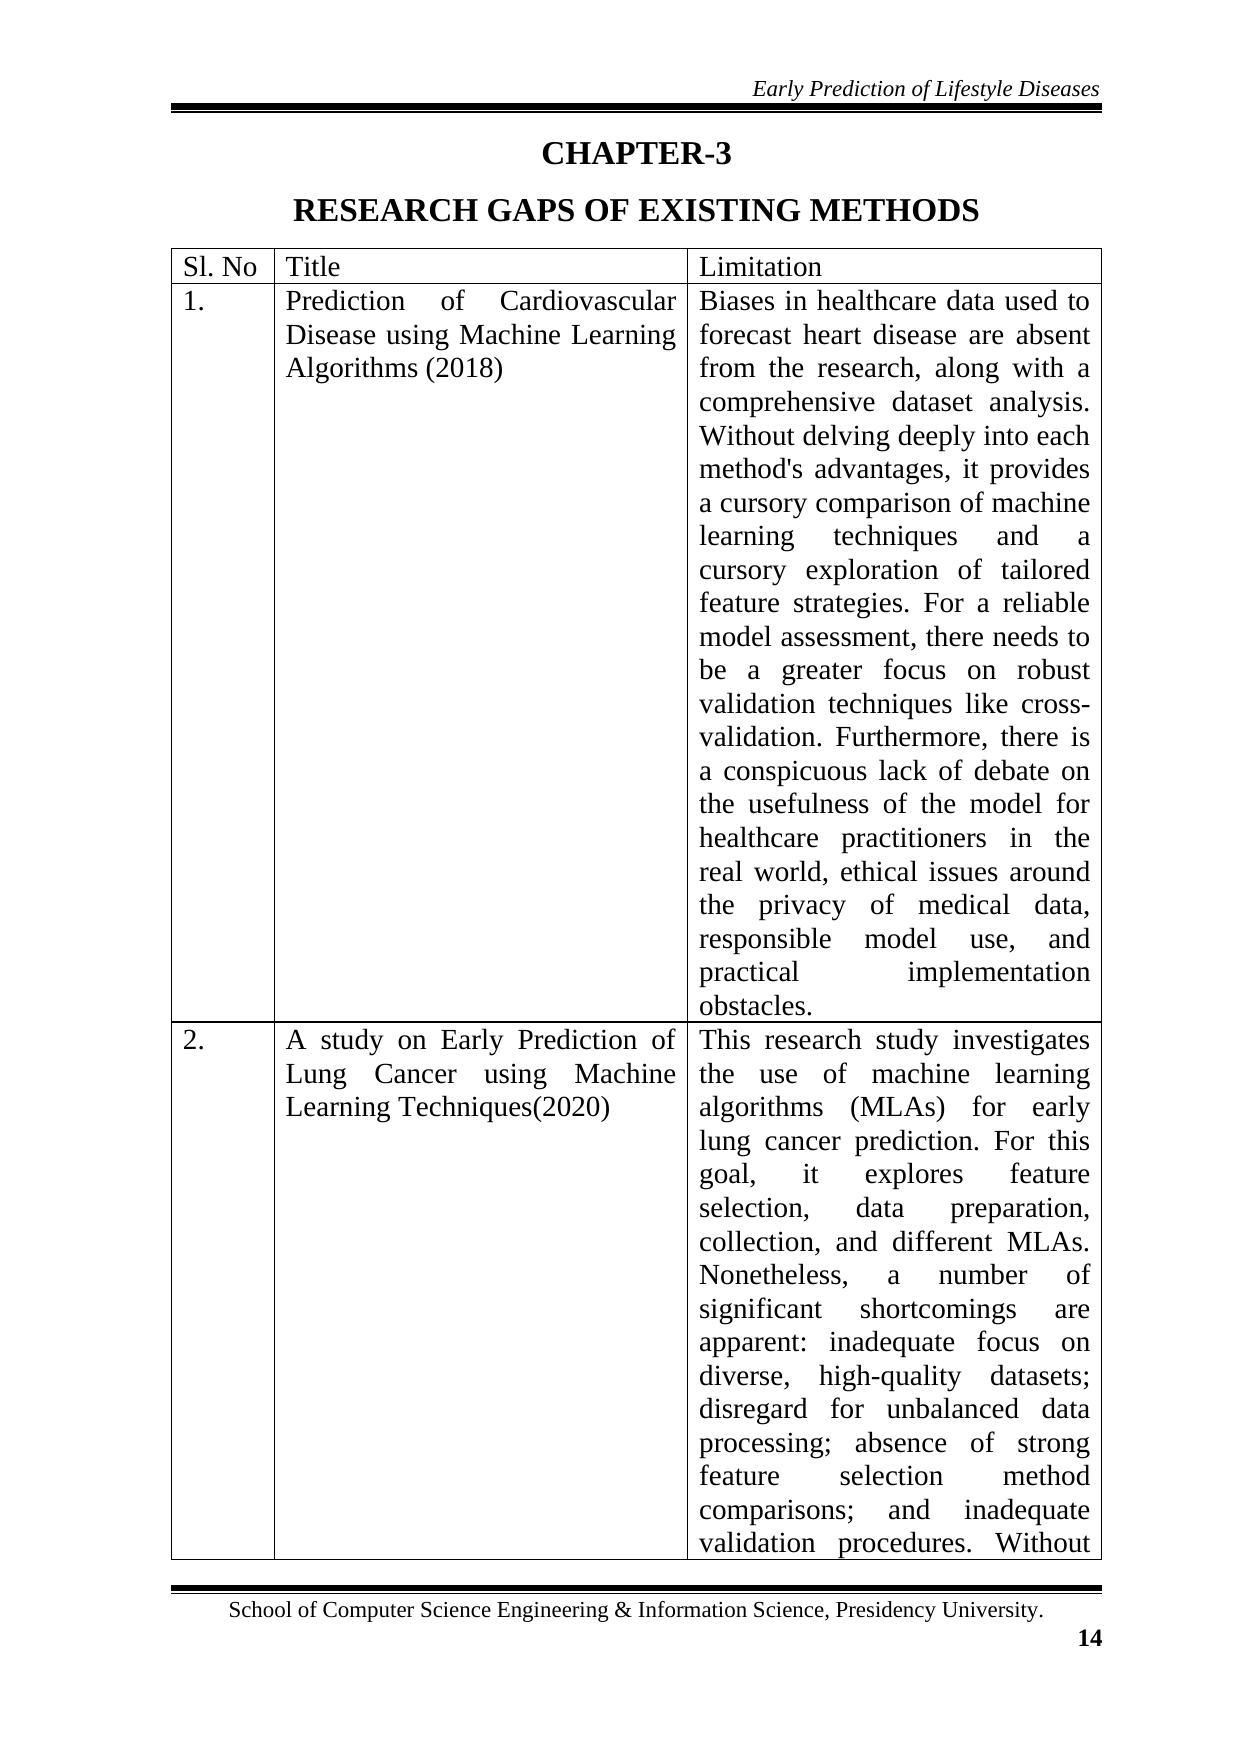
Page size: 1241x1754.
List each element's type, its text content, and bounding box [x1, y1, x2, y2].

table_cell Prediction of Cardiovascular Disease using Machine Learning Algorithms (2018) [275, 284, 687, 1021]
text RESEARCH GAPS OF EXISTING METHODS [171, 190, 1102, 229]
table_cell Biases in healthcare data used to forecast heart disease are absent from the research, along with a comprehensive dataset analysis. Without delving deeply into each method's advantages, it provides a cursory comparison of machine learning techniques and a cursory exploration of tailored feature strategies. For a reliable model assessment, there needs to be a greater focus on robust validation techniques like cross-validation. Furthermore, there is a conspicuous lack of debate on the usefulness of the model for healthcare practitioners in the real world, ethical issues around the privacy of medical data, responsible model use, and practical implementation obstacles. [688, 284, 1101, 1021]
table_header Limitation [688, 249, 1101, 282]
table_cell 2. [172, 1023, 274, 1559]
text CHAPTER-3 [171, 133, 1102, 171]
table_header Sl. No [172, 249, 274, 282]
table_cell 1. [172, 284, 274, 1021]
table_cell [688, 1023, 1101, 1559]
table_header Title [275, 249, 687, 282]
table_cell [275, 1023, 687, 1559]
